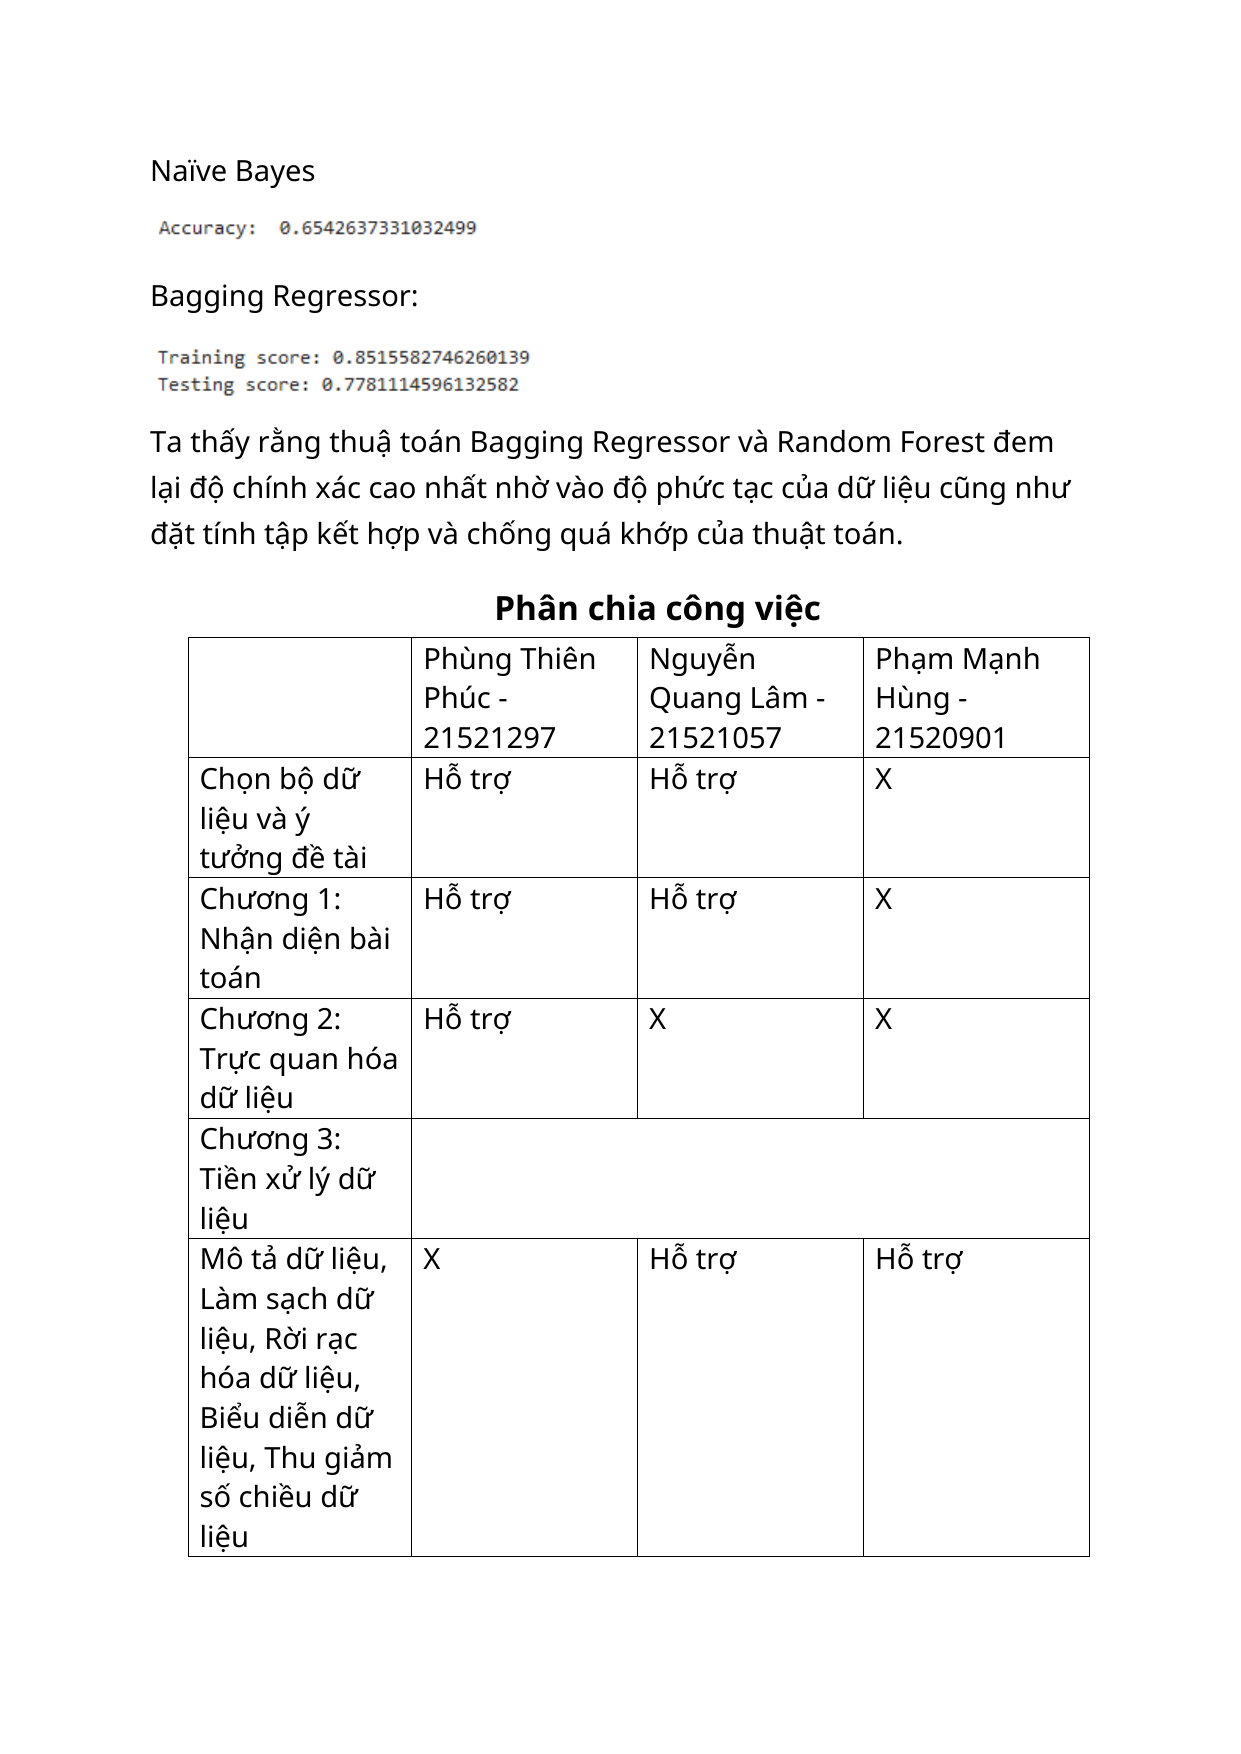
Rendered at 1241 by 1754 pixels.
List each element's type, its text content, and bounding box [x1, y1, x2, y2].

text Ta thấy rằng thuậ toán Bagging Regressor và Random Forest đem lại độ chính xác cao nhất nhờ vào độ phức tạc của dữ liệu cũng như đặt tính tập kết hợp và chống quá khớp của thuật toán. [150, 422, 1090, 553]
table_cell Chương 2: Trực quan hóa dữ liệu [189, 999, 411, 1117]
table_cell Hỗ trợ [638, 1239, 863, 1556]
table_cell Hỗ trợ [638, 758, 863, 877]
table_cell Chương 3: Tiền xử lý dữ liệu [189, 1119, 411, 1238]
table_cell X [864, 758, 1089, 877]
table_cell Hỗ trợ [412, 999, 637, 1117]
table_cell X [412, 1239, 637, 1556]
text Bagging Regressor: [150, 275, 1090, 315]
subtitle Phân chia công việc [150, 584, 1090, 630]
table_cell Hỗ trợ [864, 1239, 1089, 1556]
table_header Phạm Mạnh Hùng - 21520901 [864, 638, 1089, 757]
table_cell X [864, 999, 1089, 1117]
table_header Phùng Thiên Phúc - 21521297 [412, 638, 637, 757]
text Naïve Bayes [150, 150, 1090, 190]
table_cell Chọn bộ dữ liệu và ý tưởng đề tài [189, 758, 411, 877]
table_cell [412, 1119, 1089, 1238]
table_cell Chương 1: Nhận diện bài toán [189, 878, 411, 997]
picture [150, 212, 488, 244]
picture [150, 337, 535, 399]
table_header Nguyễn Quang Lâm - 21521057 [638, 638, 863, 757]
table_cell Hỗ trợ [638, 878, 863, 997]
table_cell Hỗ trợ [412, 878, 637, 997]
table_cell Hỗ trợ [412, 758, 637, 877]
table_cell Mô tả dữ liệu, Làm sạch dữ liệu, Rời rạc hóa dữ liệu, Biểu diễn dữ liệu, Thu giảm số chiều dữ liệu [189, 1239, 411, 1556]
table_cell X [864, 878, 1089, 997]
table_cell X [638, 999, 863, 1117]
table_header [189, 638, 411, 757]
